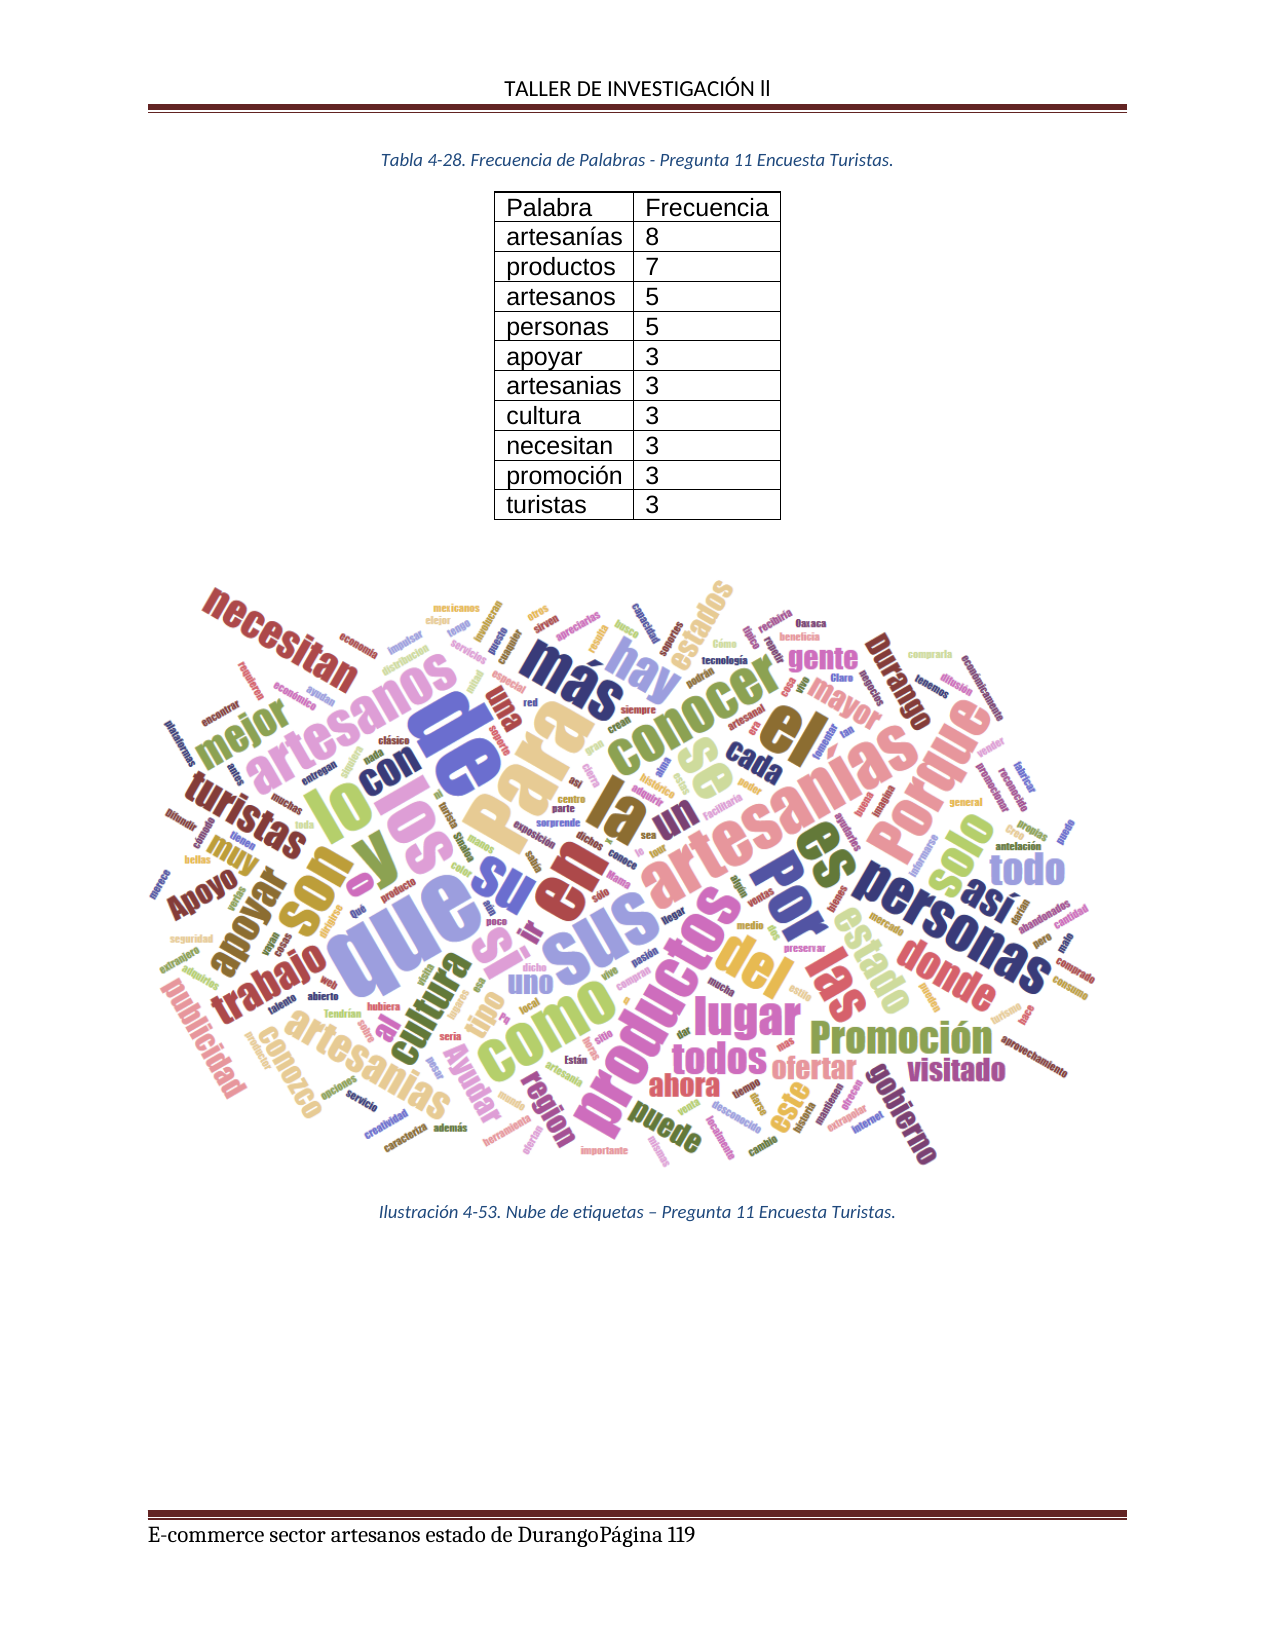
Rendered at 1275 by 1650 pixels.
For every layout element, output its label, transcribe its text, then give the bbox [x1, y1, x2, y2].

table_cell artesanías [495, 222, 633, 251]
table_cell necesitan [495, 431, 633, 459]
table_cell apoyar [495, 341, 633, 370]
table_cell artesanias [495, 371, 633, 400]
table_cell artesanos [495, 282, 633, 311]
table_cell productos [495, 252, 633, 281]
table_cell 5 [634, 312, 780, 340]
table_cell turistas [495, 490, 633, 519]
table_cell 3 [634, 461, 780, 489]
table_cell 3 [634, 341, 780, 370]
table_cell cultura [495, 401, 633, 430]
table_cell 7 [634, 252, 780, 281]
table_cell 8 [634, 222, 780, 251]
table_cell promoción [495, 461, 633, 489]
table_cell 3 [634, 401, 780, 430]
picture [147, 573, 1104, 1175]
table_header Palabra [495, 193, 633, 221]
table_header Frecuencia [634, 193, 780, 221]
table_cell personas [495, 312, 633, 340]
table_cell 3 [634, 371, 780, 400]
table_cell 3 [634, 431, 780, 459]
table_cell 5 [634, 282, 780, 311]
table_cell 3 [634, 490, 780, 519]
